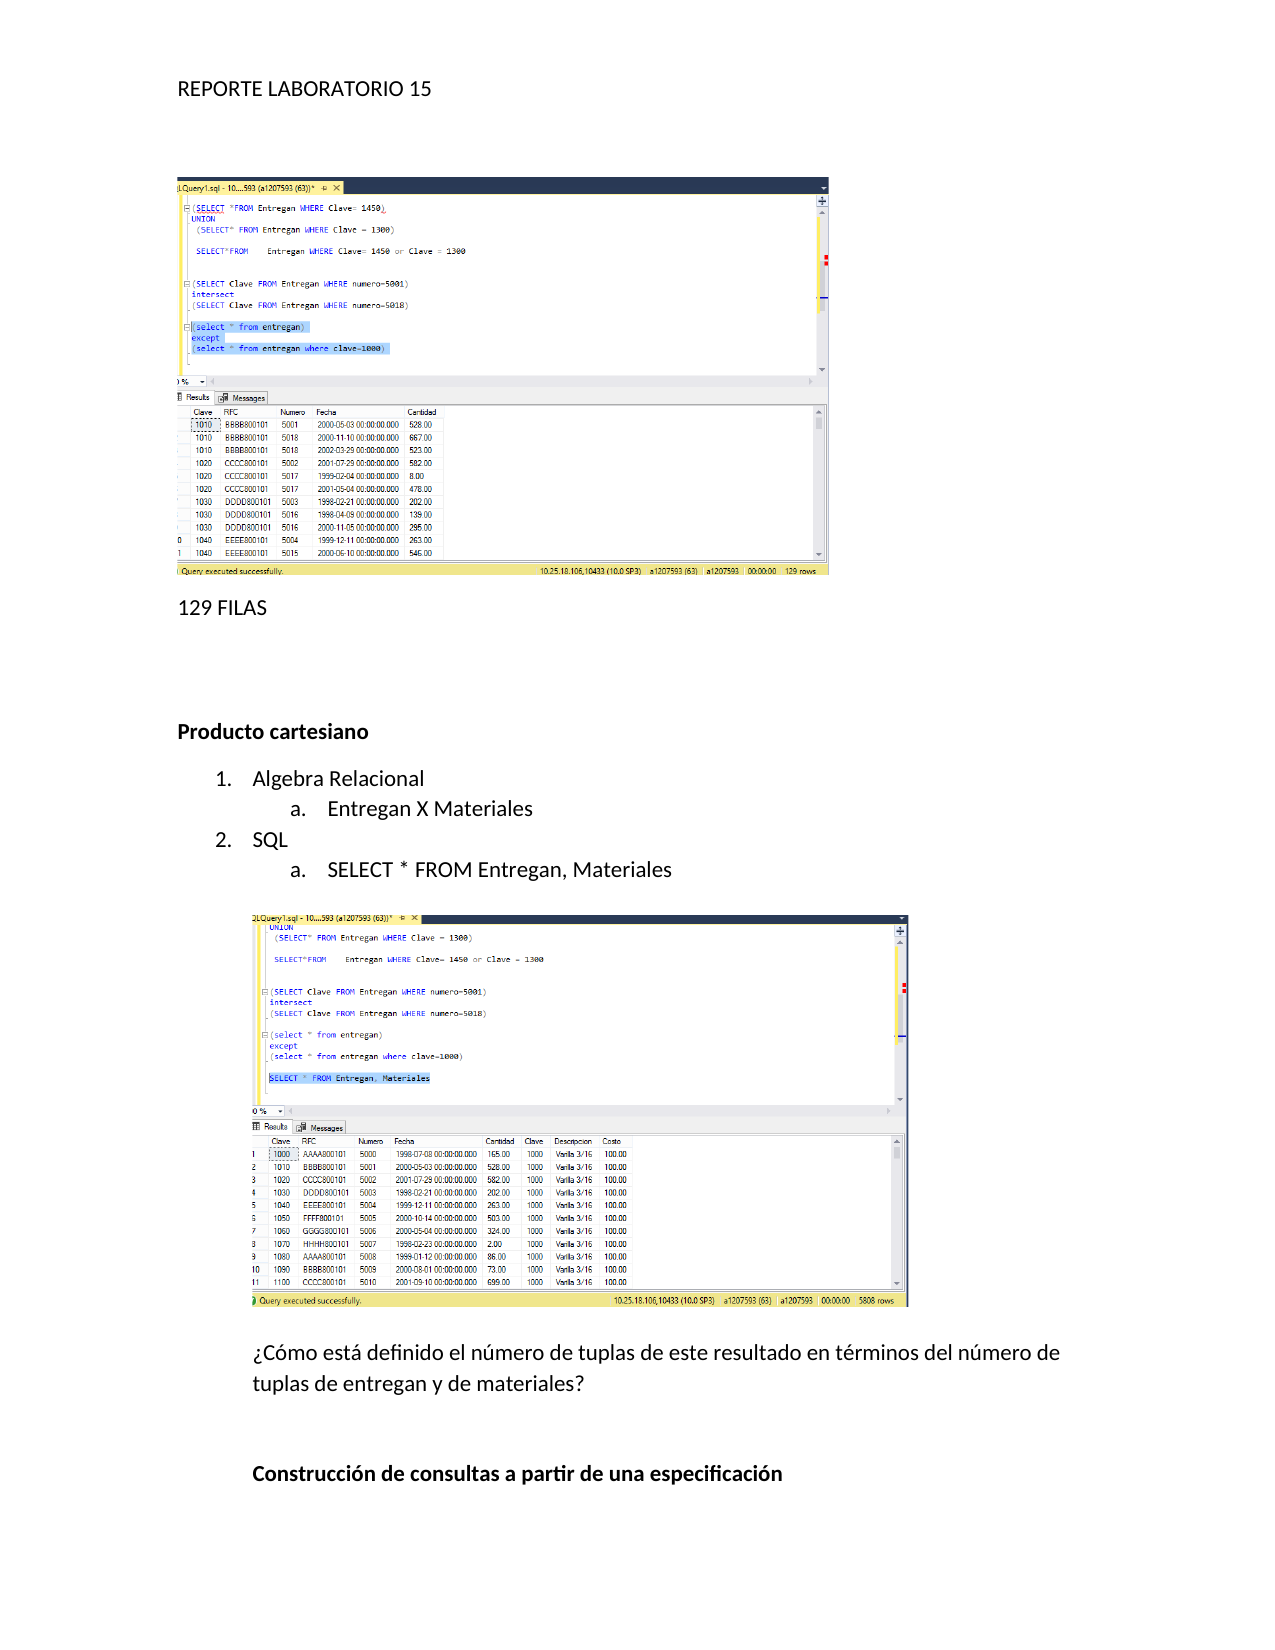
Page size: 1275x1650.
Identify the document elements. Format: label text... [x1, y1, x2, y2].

picture [252, 915, 909, 1307]
list ¿Cómo está definido el número de tuplas de este resultado en términos del número de tuplas de entregan y de materiales? [252, 1338, 1098, 1397]
picture [177, 177, 829, 575]
list Algebra Relacional [215, 764, 1098, 792]
list Entregan X Materiales [290, 794, 1098, 823]
list SQL [215, 825, 1098, 853]
text Producto cartesiano [177, 687, 1098, 746]
list SELECT * FROM Entregan, Materiales [290, 855, 1098, 883]
text 129 FILAS [177, 593, 1098, 622]
list Construcción de consultas a partir de una especificación [252, 1459, 1098, 1487]
